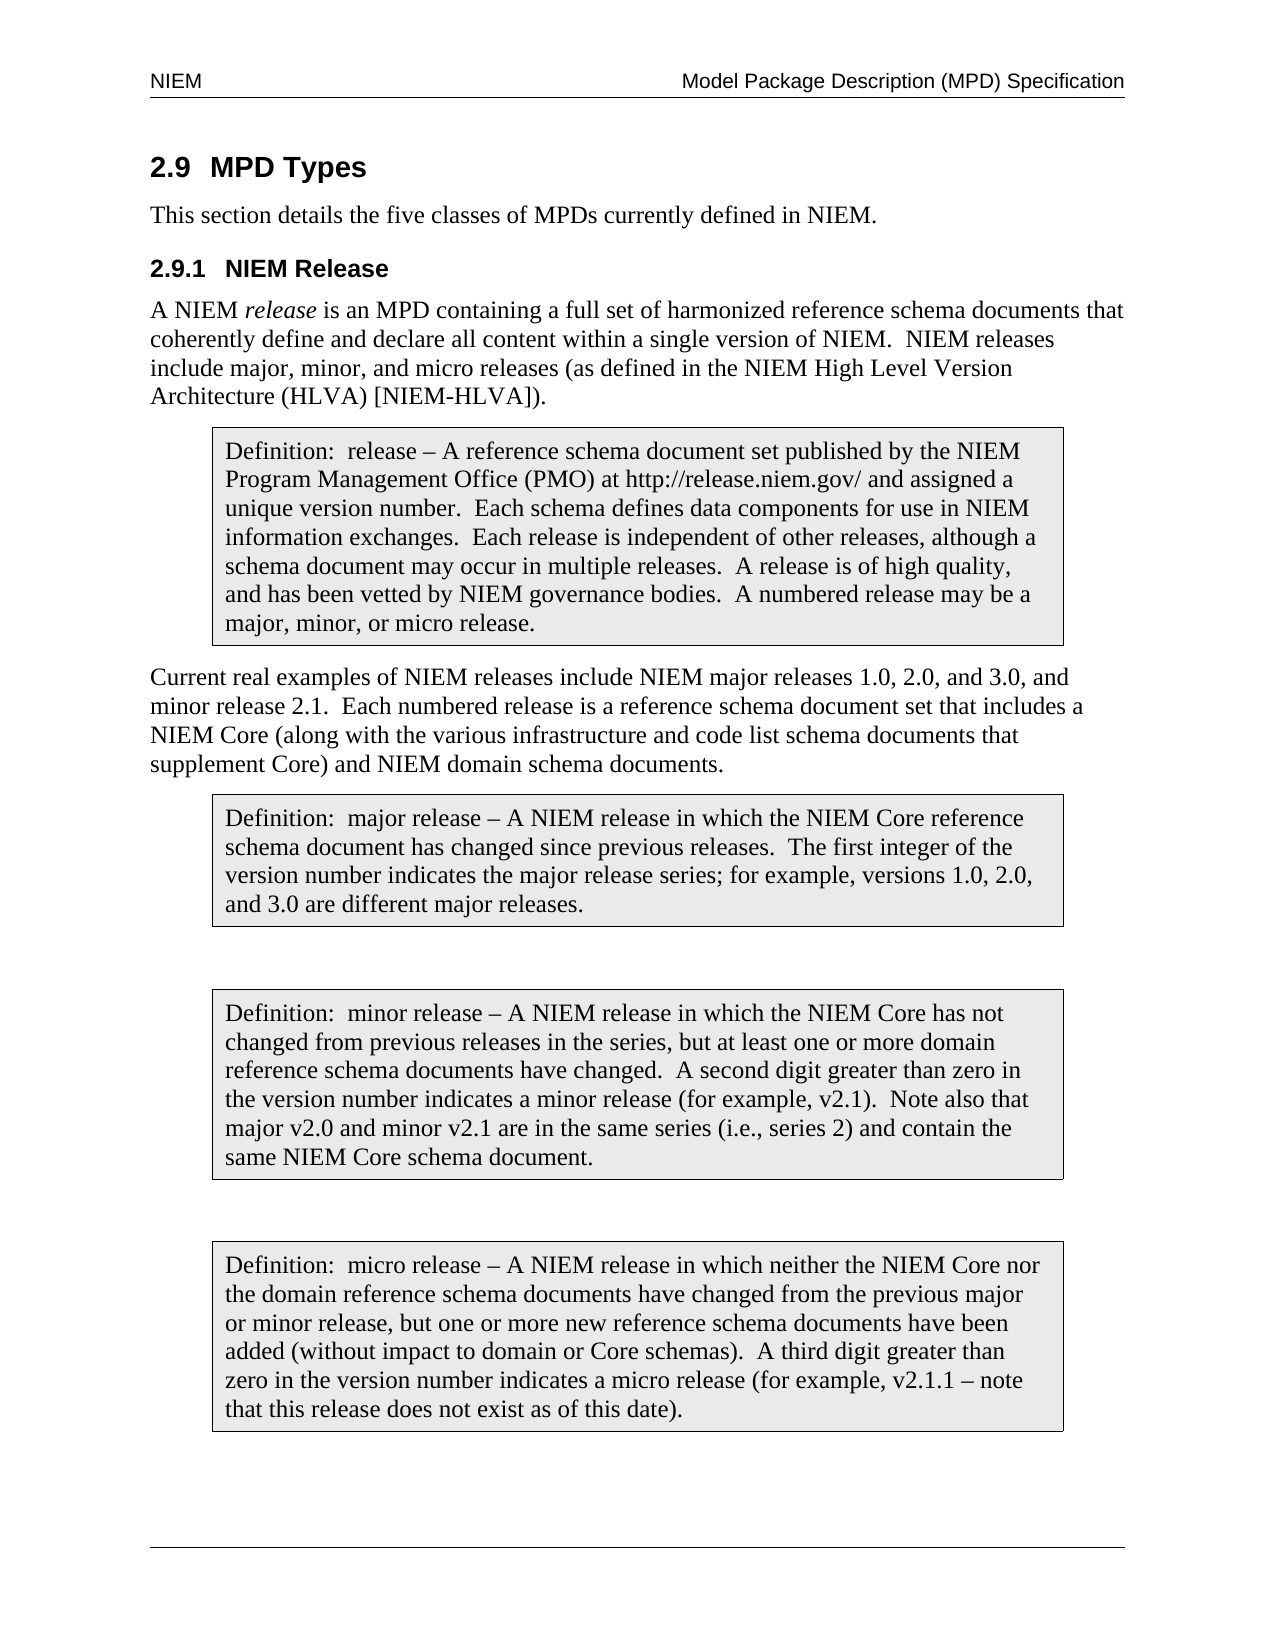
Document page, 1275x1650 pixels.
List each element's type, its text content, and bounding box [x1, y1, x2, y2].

text Current real examples of NIEM releases include NIEM major releases 1.0, 2.0, and 3.0, and minor release 2.1. Each numbered release is a reference schema document set that includes a NIEM Core (along with the various infrastructure and code list schema documents that supplement Core) and NIEM domain schema documents. [150, 662, 1125, 777]
text Definition: micro release – A NIEM release in which neither the NIEM Core nor the domain reference schema documents have changed from the previous major or minor release, but one or more new reference schema documents have been added (without impact to domain or Core schemas). A third digit greater than zero in the version number indicates a micro release (for example, v2.1.1 – note that this release does not exist as of this date). [213, 1242, 1063, 1431]
text This section details the five classes of MPDs currently defined in NIEM. [150, 200, 1125, 229]
text Definition: major release – A NIEM release in which the NIEM Core reference schema document has changed since previous releases. The first integer of the version number indicates the major release series; for example, versions 1.0, 2.0, and 3.0 are different major releases. [213, 795, 1063, 926]
text Definition: minor release – A NIEM release in which the NIEM Core has not changed from previous releases in the series, but at least one or more domain reference schema documents have changed. A second digit greater than zero in the version number indicates a minor release (for example, v2.1). Note also that major v2.0 and minor v2.1 are in the same series (i.e., series 2) and contain the same NIEM Core schema document. [213, 990, 1063, 1179]
text A NIEM release is an MPD containing a full set of harmonized reference schema documents that coherently define and declare all content within a single version of NIEM. NIEM releases include major, minor, and micro releases (as defined in the NIEM High Level Version Architecture (HLVA) [NIEM-HLVA]). [150, 295, 1125, 410]
subtitle MPD Types [150, 150, 1125, 183]
text Definition: release – A reference schema document set published by the NIEM Program Management Office (PMO) at http://release.niem.gov/ and assigned a unique version number. Each schema defines data components for use in NIEM information exchanges. Each release is independent of other releases, although a schema document may occur in multiple releases. A release is of high quality, and has been vetted by NIEM governance bodies. A numbered release may be a major, minor, or micro release. [213, 428, 1063, 645]
subtitle NIEM Release [150, 254, 1125, 283]
